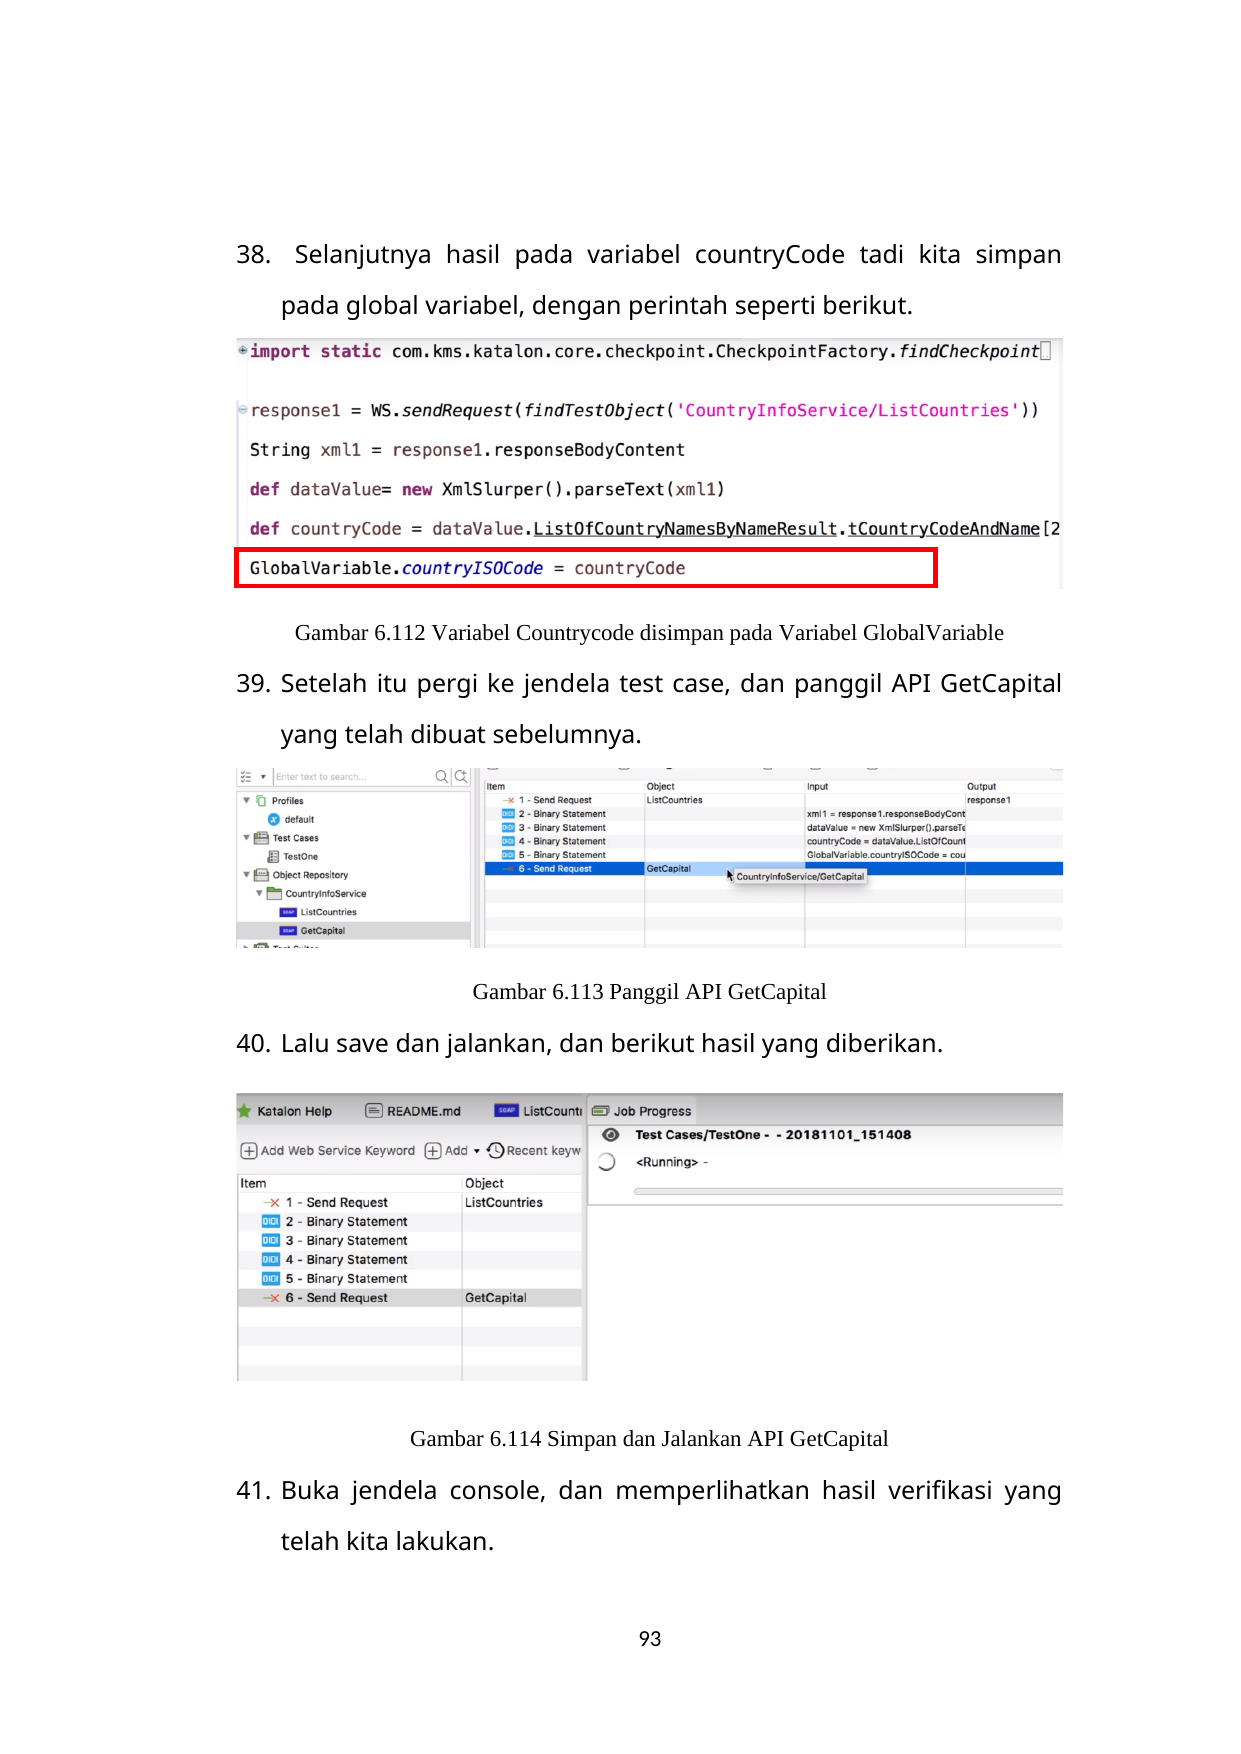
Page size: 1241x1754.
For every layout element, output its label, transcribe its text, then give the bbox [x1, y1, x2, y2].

text Gambar 6.75 Panggil API GetCapital [236, 978, 1063, 1004]
text Gambar 6.74 Variabel Countrycode disimpan pada Variabel GlobalVariable [236, 619, 1063, 645]
list Selanjutnya hasil pada variabel countryCode tadi kita simpan pada global variabel, dengan perintah seperti berikut. [236, 236, 1063, 321]
text Gambar 6.76 Simpan dan Jalankan API GetCapital [236, 1425, 1063, 1451]
list Setelah itu pergi ke jendela test case, dan panggil API GetCapital yang telah dibuat sebelumnya. [236, 666, 1063, 751]
picture [236, 1093, 1064, 1381]
picture [236, 768, 1064, 948]
list Buka jendela console, dan memperlihatkan hasil verifikasi yang telah kita lakukan. [236, 1472, 1063, 1557]
picture [239, 552, 933, 584]
picture [236, 338, 1064, 589]
list Lalu save dan jalankan, dan berikut hasil yang diberikan. [236, 1025, 1063, 1059]
